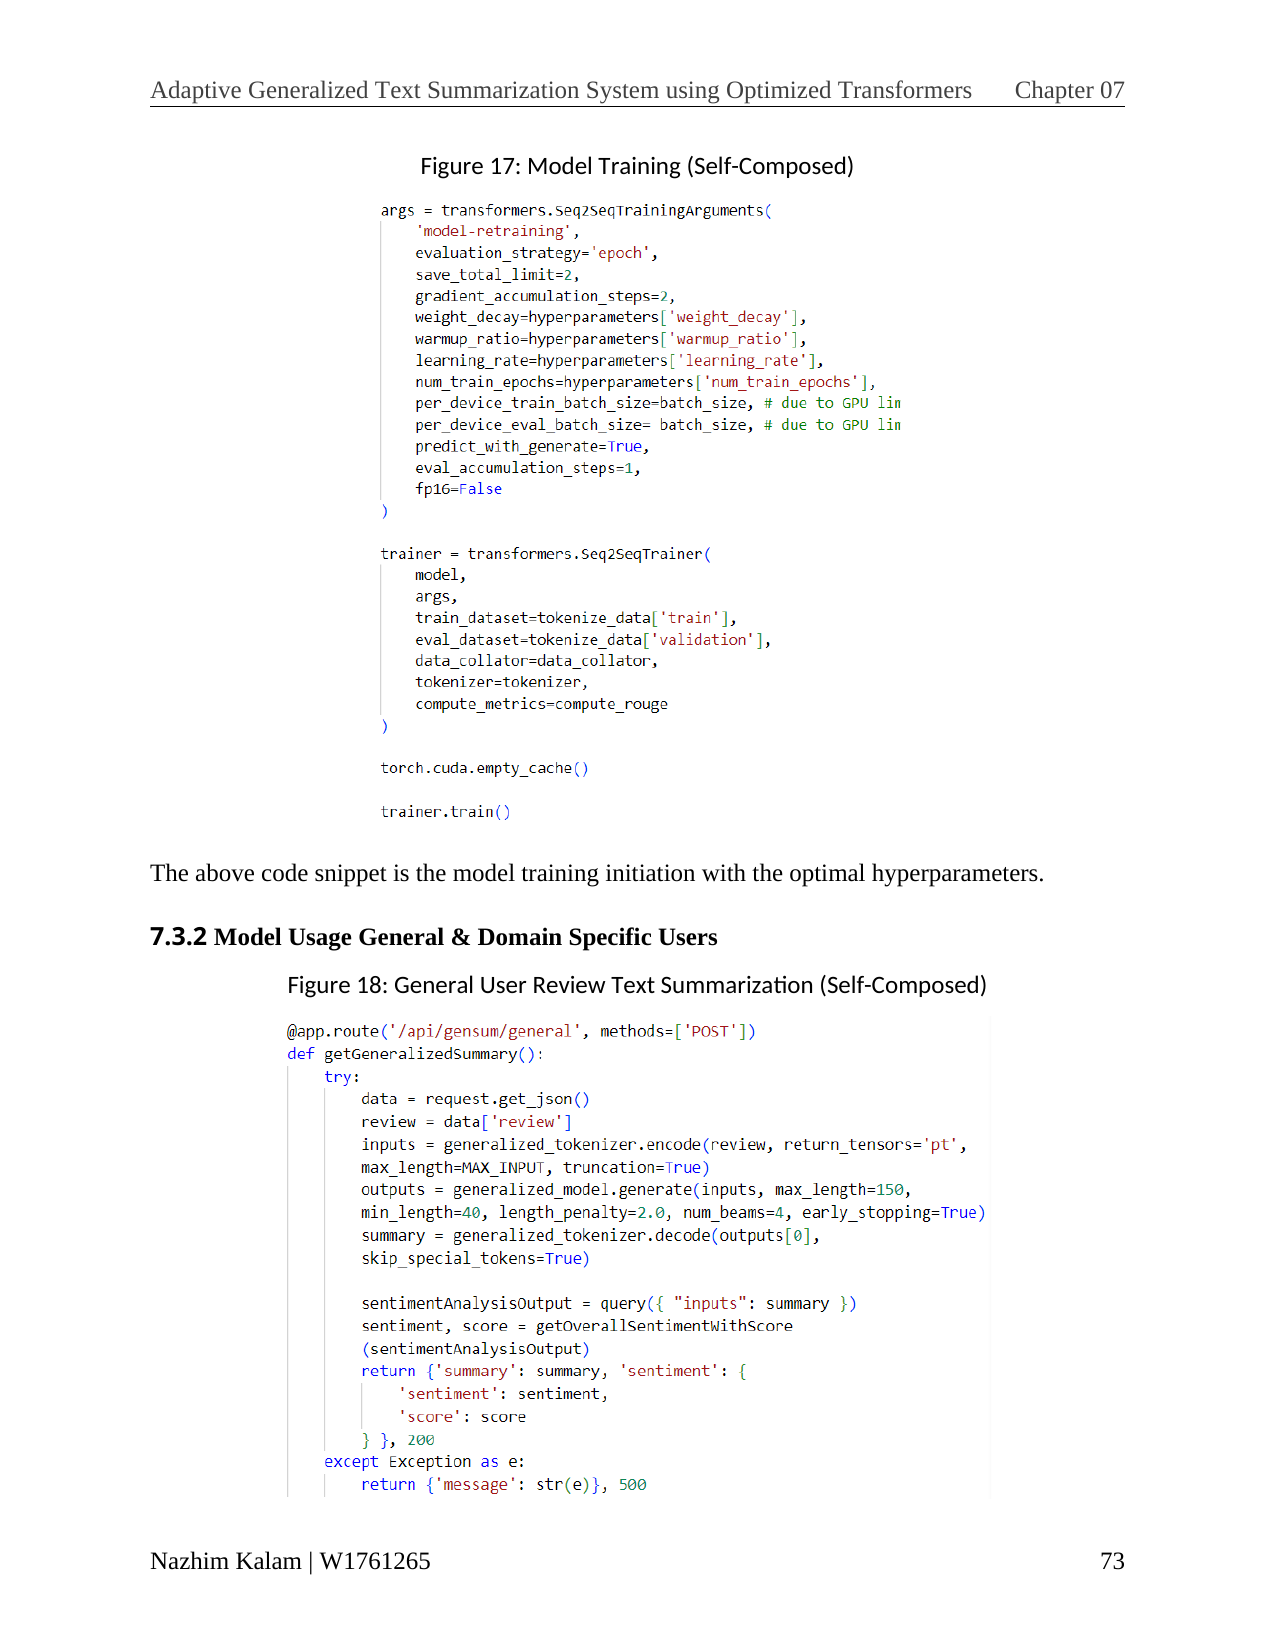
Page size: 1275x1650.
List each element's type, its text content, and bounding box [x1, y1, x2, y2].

text Figure 18: General User Review Text Summarization (Self-Composed) [150, 969, 1125, 1000]
text The above code snippet is the model training initiation with the optimal hyperparameters. [150, 858, 1125, 887]
subtitle 7.3.2 Model Usage General & Domain Specific Users [150, 918, 1125, 952]
picture [283, 1016, 992, 1499]
text Figure 17: Model Training (Self-Composed) [150, 150, 1125, 181]
picture [374, 197, 901, 828]
